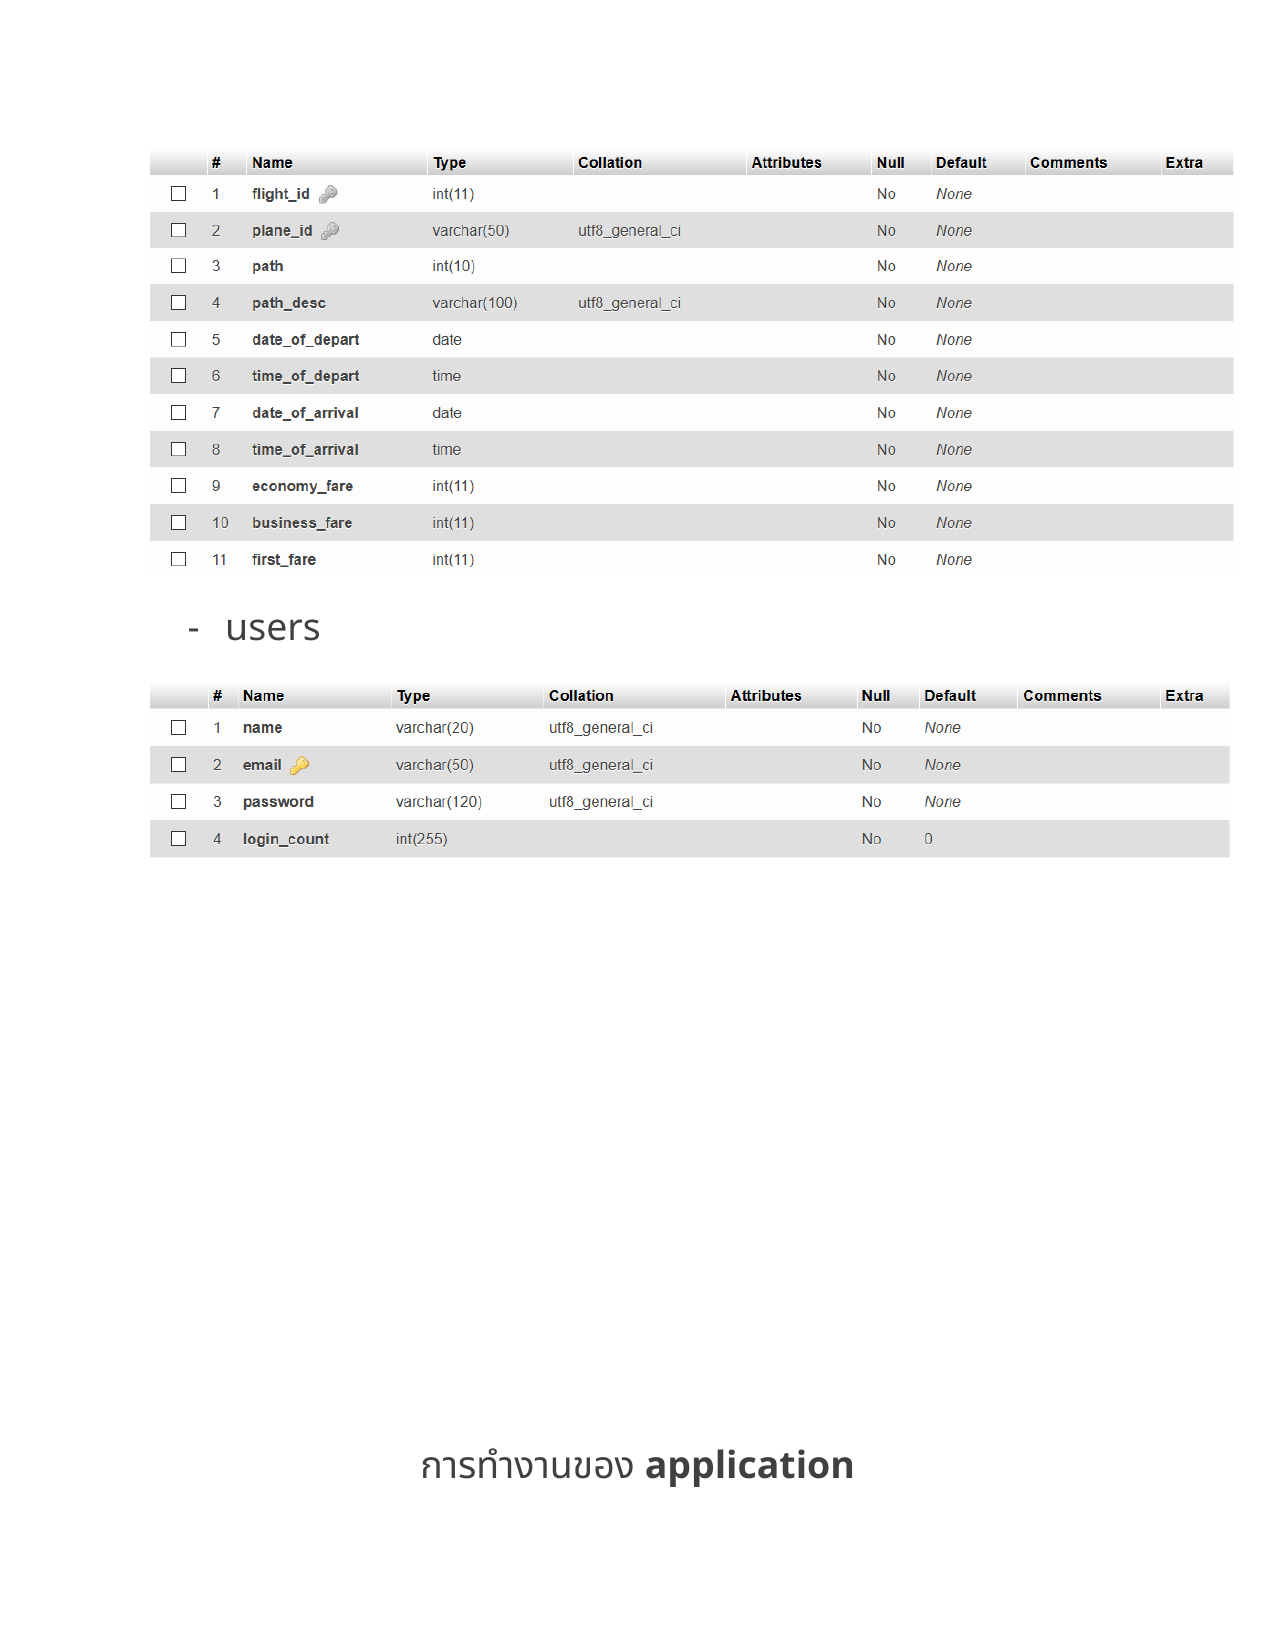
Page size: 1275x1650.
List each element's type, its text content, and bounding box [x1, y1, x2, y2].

picture [150, 679, 1230, 858]
list users [187, 600, 1125, 651]
text การทำงานของ application [150, 1439, 1125, 1496]
picture [150, 150, 1234, 576]
